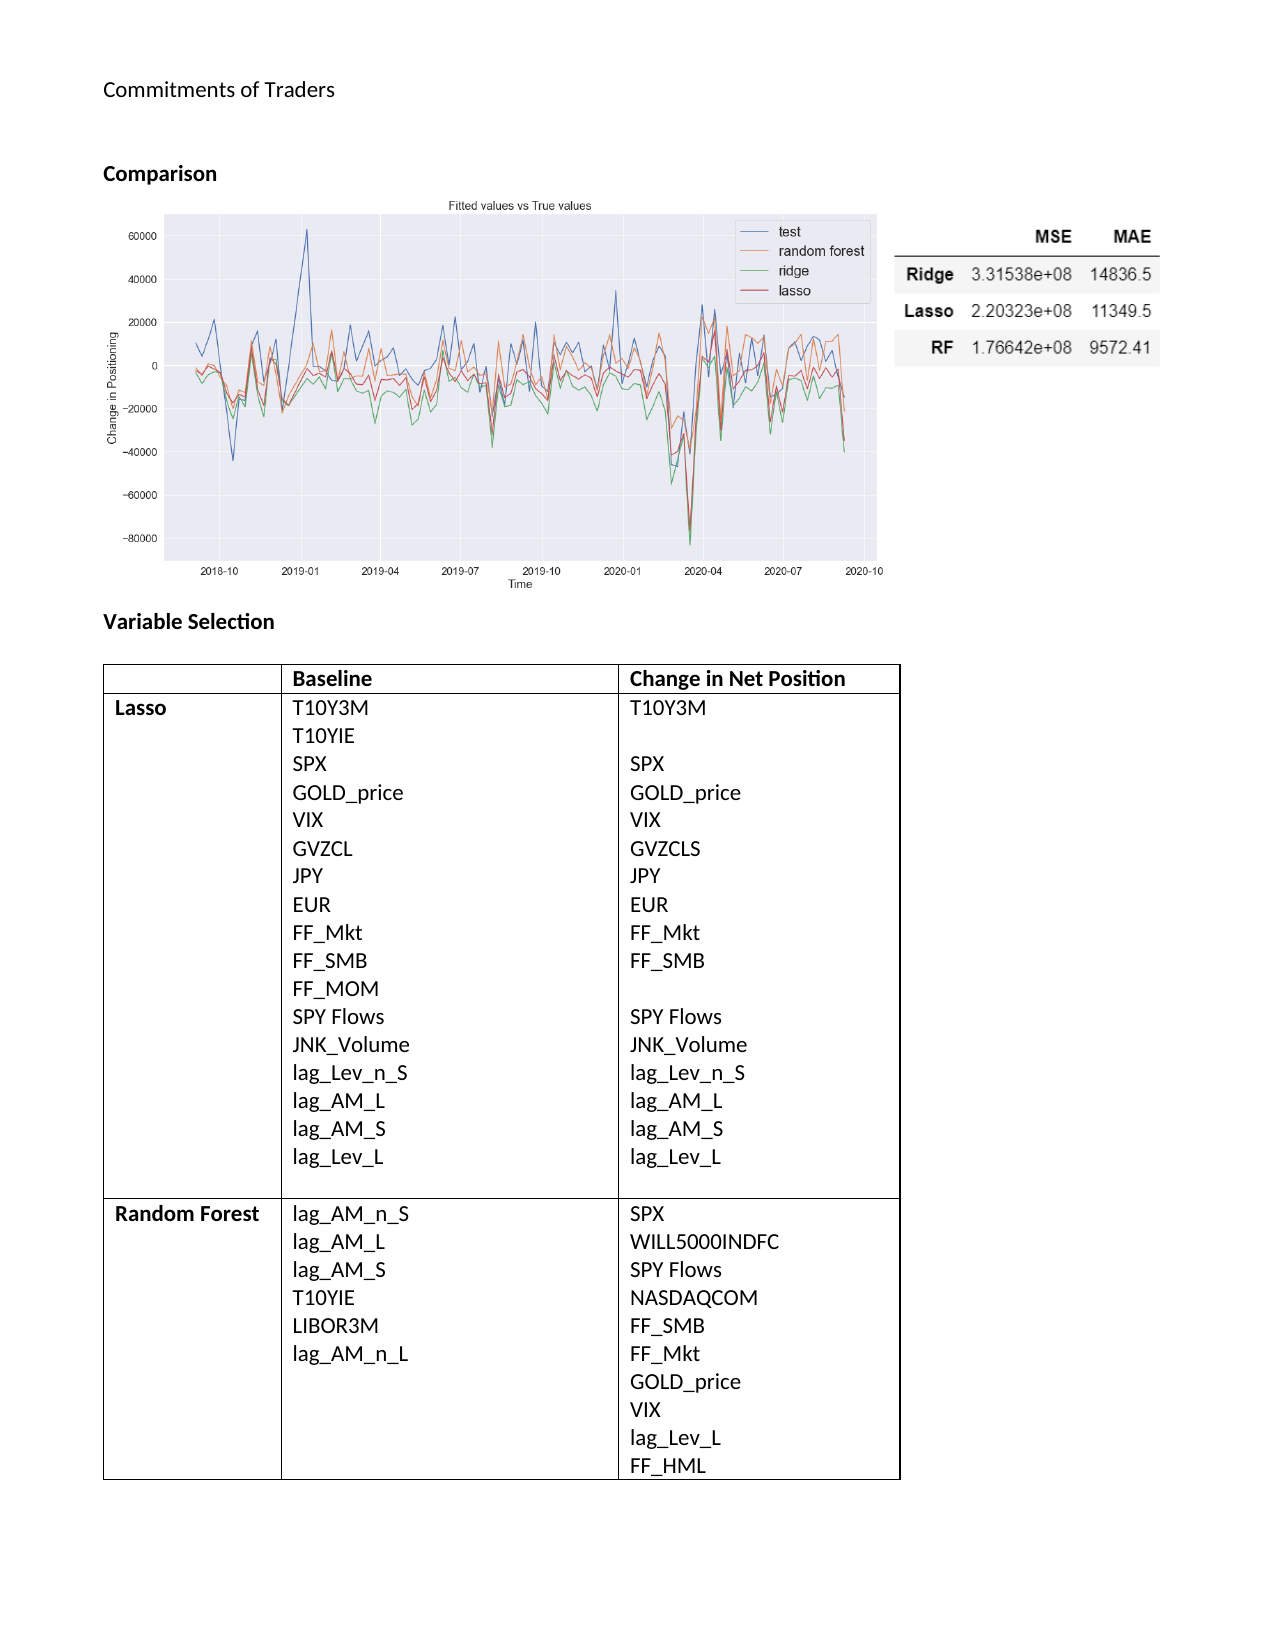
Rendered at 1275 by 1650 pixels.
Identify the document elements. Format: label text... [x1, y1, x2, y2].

table_cell SPX WILL5000INDFC SPY Flows NASDAQCOM FF_SMB FF_Mkt GOLD_price VIX lag_Lev_L FF_HML [619, 1199, 899, 1479]
table_cell T10Y3M SPX GOLD_price VIX GVZCLS JPY EUR FF_Mkt FF_SMB SPY Flows JNK_Volume lag_Lev_n_S lag_AM_L lag_AM_S lag_Lev_L [619, 694, 899, 1198]
table_header [104, 665, 281, 692]
text Variable Selection [103, 607, 1162, 635]
text Comparison [103, 159, 1162, 187]
table_cell Random Forest [104, 1199, 281, 1479]
table_cell Lasso [104, 694, 281, 1198]
table_cell T10Y3M T10YIE SPX GOLD_price VIX GVZCL JPY EUR FF_Mkt FF_SMB FF_MOM SPY Flows JNK_Volume lag_Lev_n_S lag_AM_L lag_AM_S lag_Lev_L [282, 694, 618, 1198]
picture [103, 196, 1163, 595]
table_header Baseline [282, 665, 618, 692]
table_header Change in Net Position [619, 665, 899, 692]
table_cell lag_AM_n_S lag_AM_L lag_AM_S T10YIE LIBOR3M lag_AM_n_L [282, 1199, 618, 1479]
